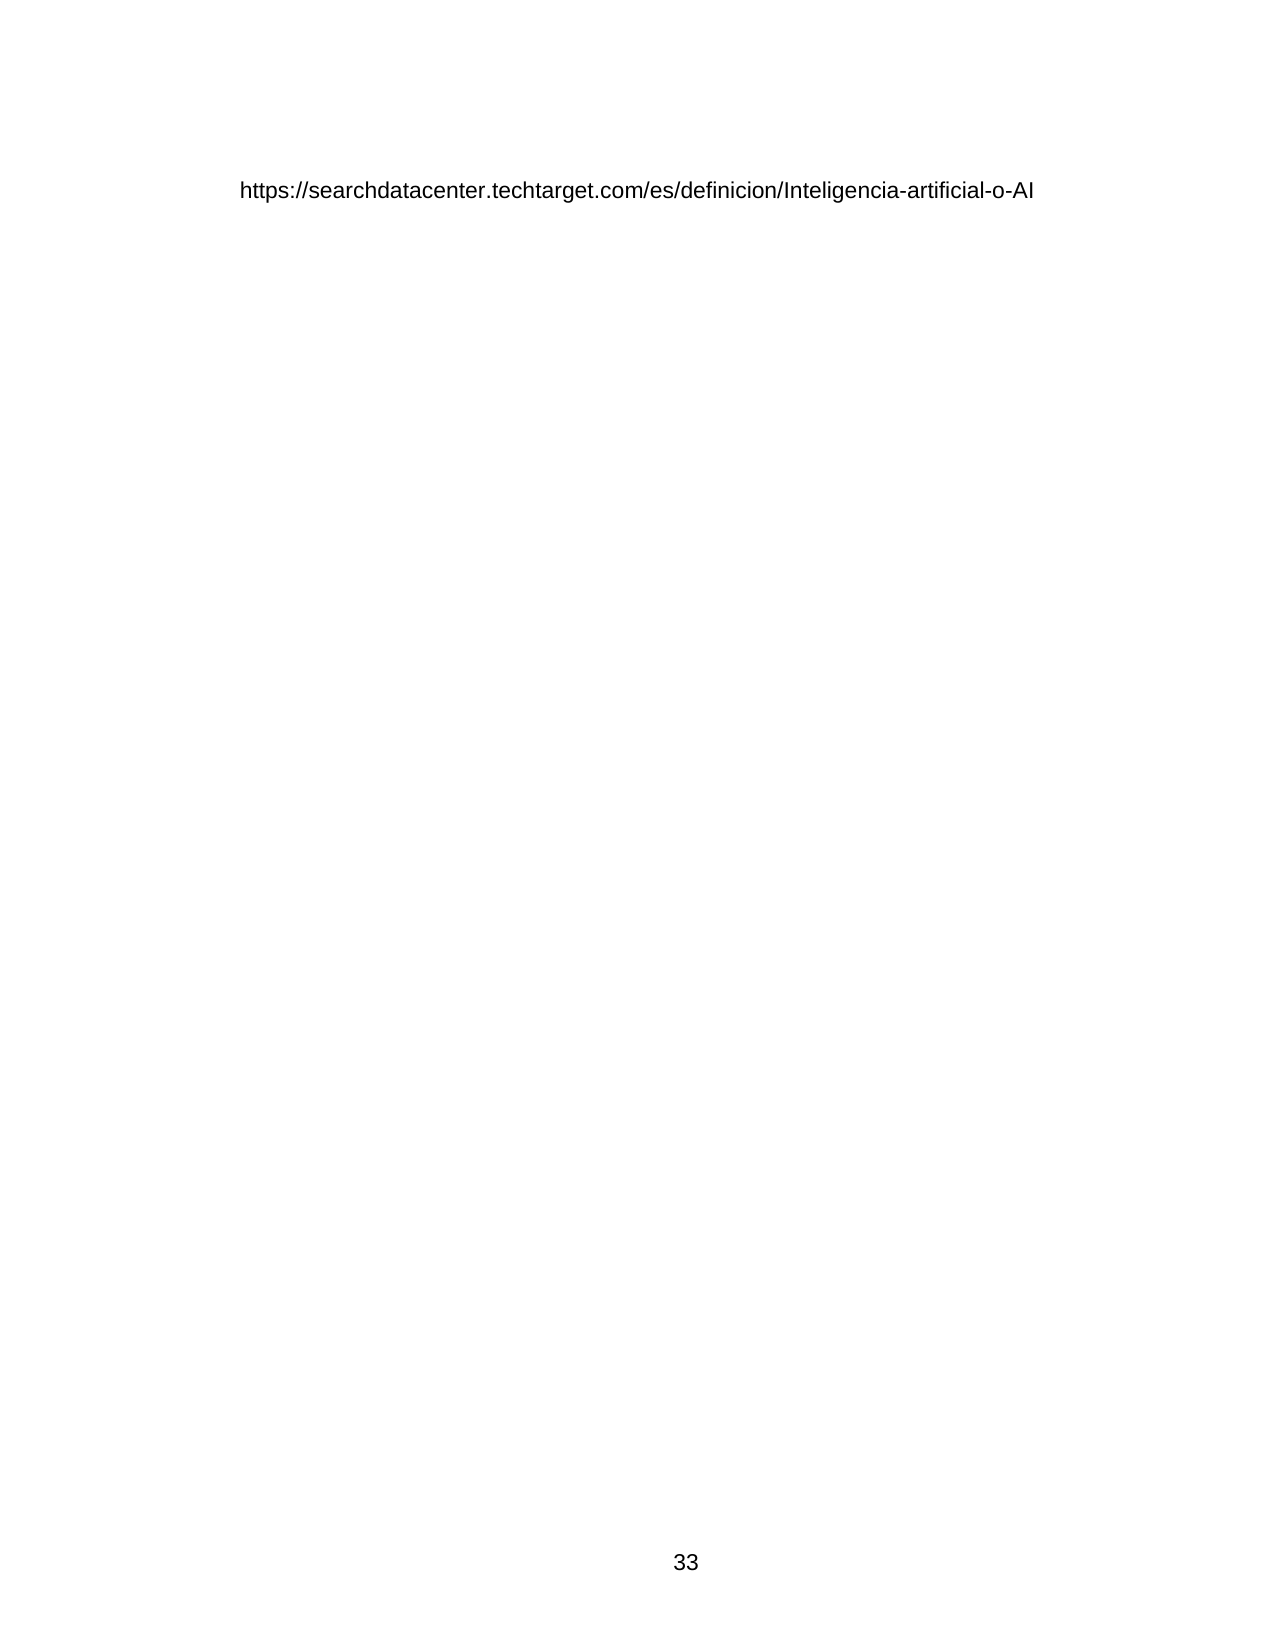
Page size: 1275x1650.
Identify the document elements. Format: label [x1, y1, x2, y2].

text [177, 177, 1157, 203]
